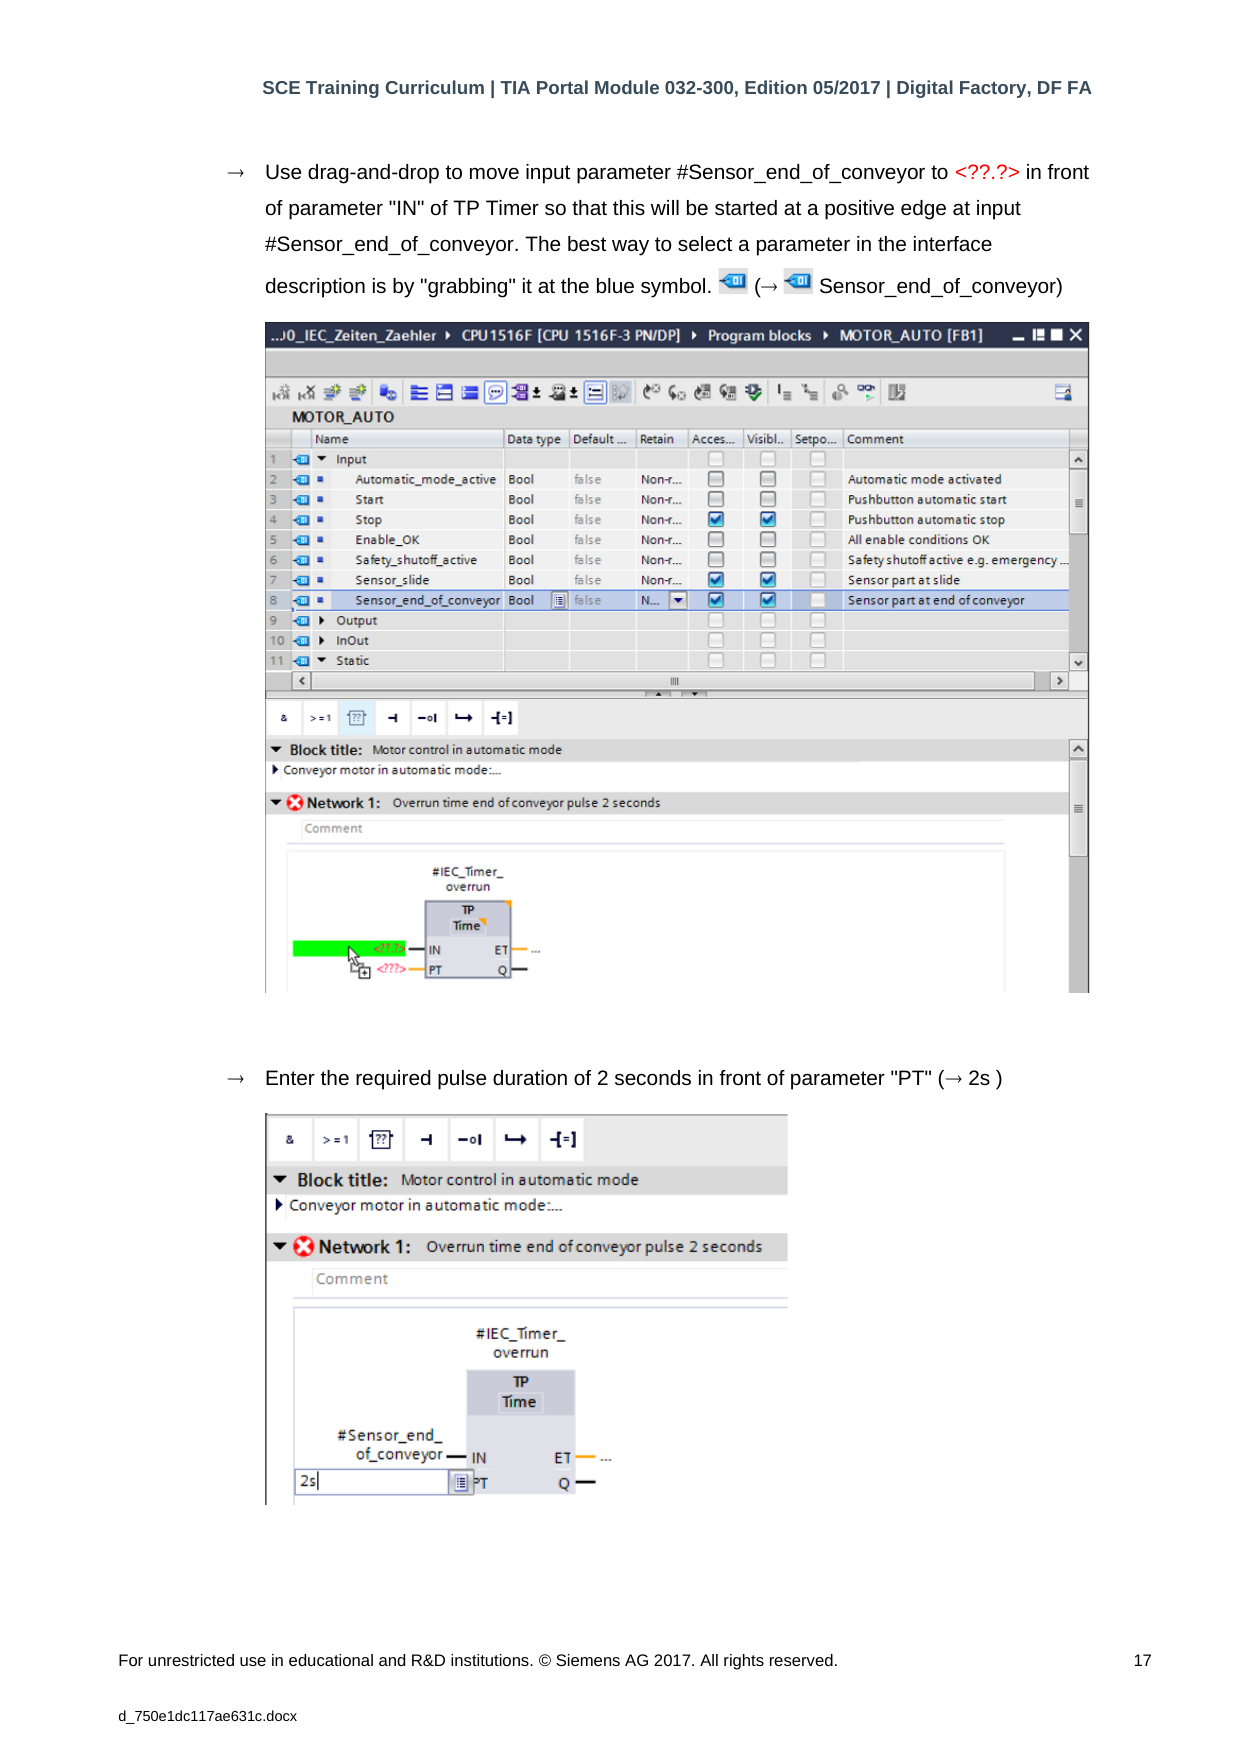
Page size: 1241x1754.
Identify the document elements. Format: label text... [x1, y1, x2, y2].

text Use drag-and-drop to move input parameter #Sensor_end_of_conveyor to <??.?> in front of parameter "IN" of TP Timer so that this will be started at a positive edge at input #Sensor_end_of_conveyor. The best way to select a parameter in the interface description is by "grabbing" it at the blue symbol. ( Sensor_end_of_conveyor) [227, 160, 1092, 298]
picture [783, 268, 814, 294]
picture [718, 268, 748, 294]
text Enter the required pulse duration of 2 seconds in front of parameter "PT" ( 2s ) [227, 1065, 1092, 1089]
picture [265, 1113, 788, 1505]
picture [265, 322, 1090, 993]
